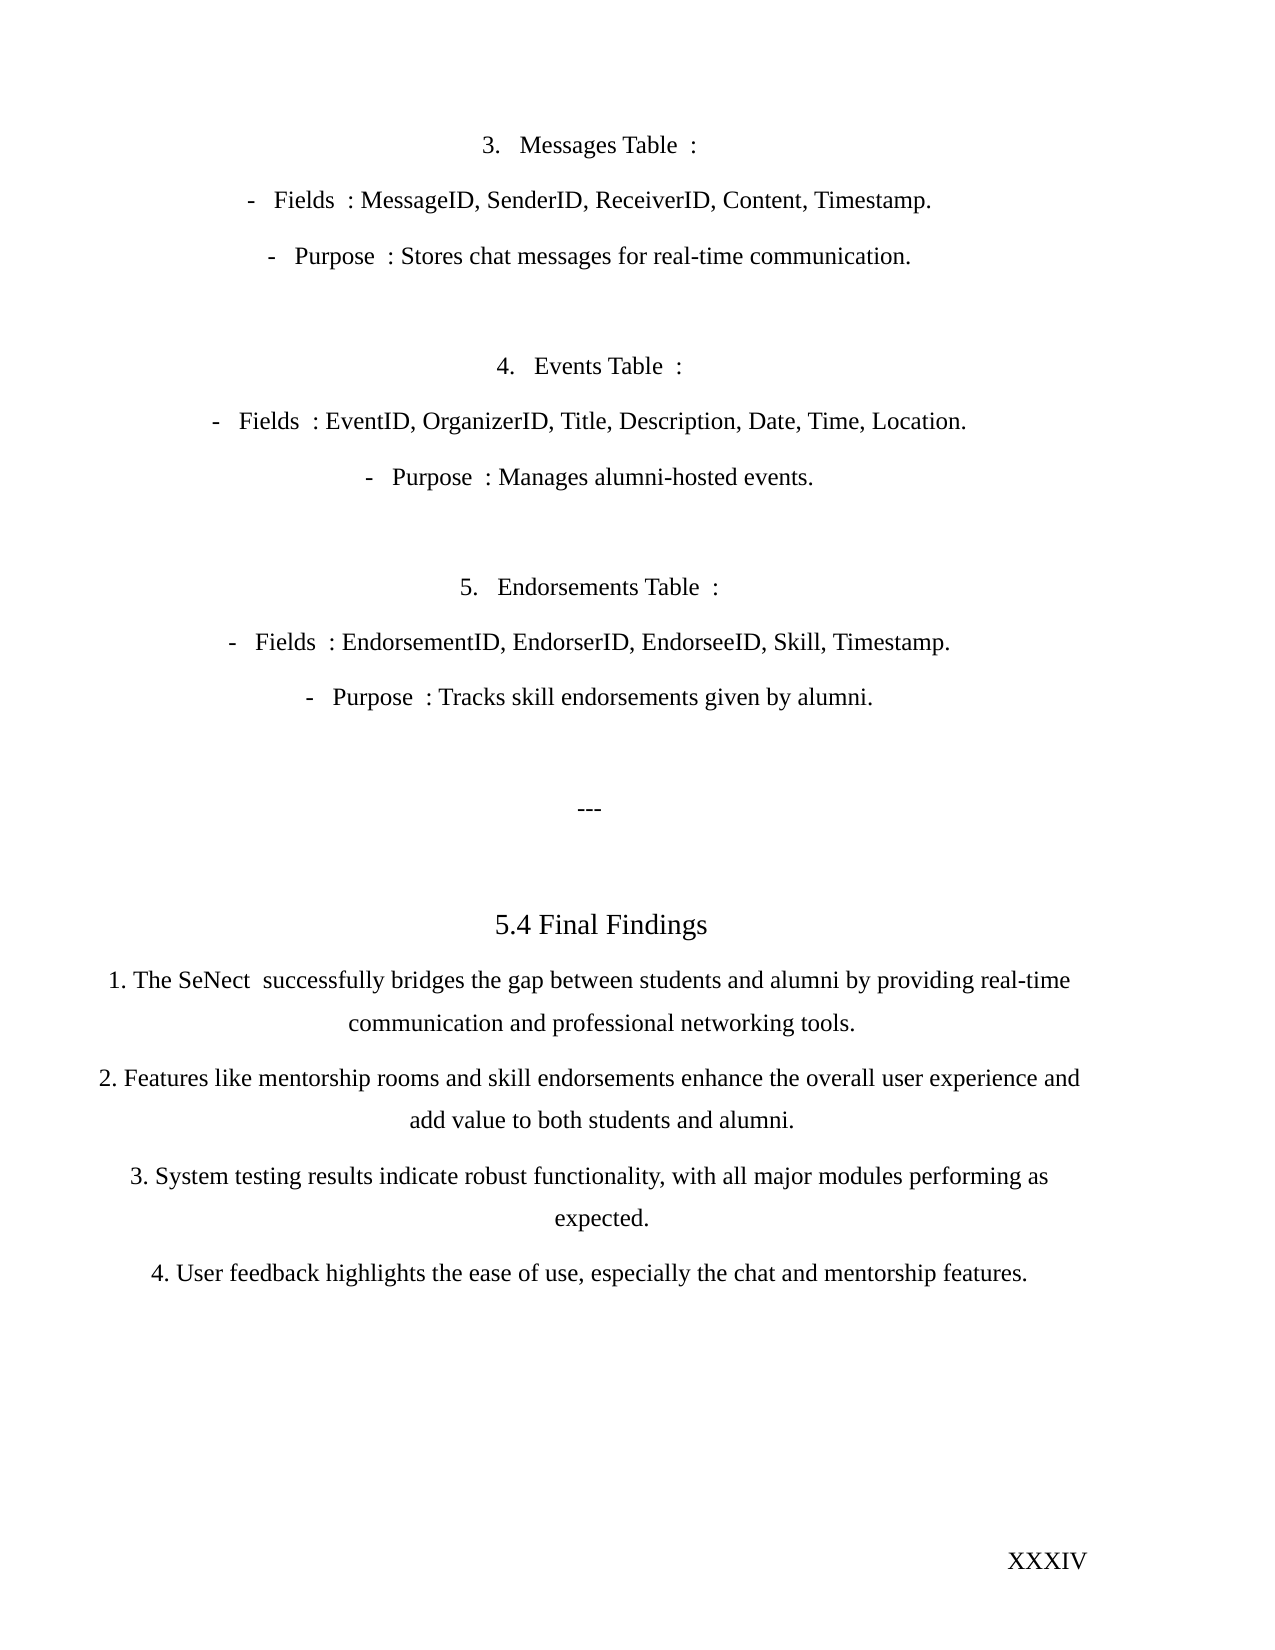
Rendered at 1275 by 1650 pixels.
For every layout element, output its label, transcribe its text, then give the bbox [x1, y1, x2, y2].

list Purpose : Manages alumni-hosted events. [97, 462, 1082, 490]
list Fields : EndorsementID, EndorserID, EndorseeID, Skill, Timestamp. [97, 627, 1082, 656]
text 5. Endorsements Table : [97, 572, 1082, 601]
text 3. Messages Table : [97, 131, 1082, 159]
text 4. Events Table : [97, 351, 1082, 380]
list User feedback highlights the ease of use, especially the chat and mentorship features. [97, 1258, 1082, 1287]
list System testing results indicate robust functionality, with all major modules performing as expected. [97, 1161, 1082, 1232]
list Purpose : Tracks skill endorsements given by alumni. [97, 682, 1082, 711]
list The SeNect successfully bridges the gap between students and alumni by providing real-time communication and professional networking tools. [97, 965, 1082, 1037]
list Fields : EventID, OrganizerID, Title, Description, Date, Time, Location. [97, 406, 1082, 435]
list Fields : MessageID, SenderID, ReceiverID, Content, Timestamp. [97, 186, 1082, 214]
list Purpose : Stores chat messages for real-time communication. [97, 241, 1082, 269]
subtitle 5.4 Final Findings [97, 907, 1105, 941]
text --- [97, 793, 1082, 821]
list Features like mentorship rooms and skill endorsements enhance the overall user experience and add value to both students and alumni. [97, 1063, 1082, 1134]
